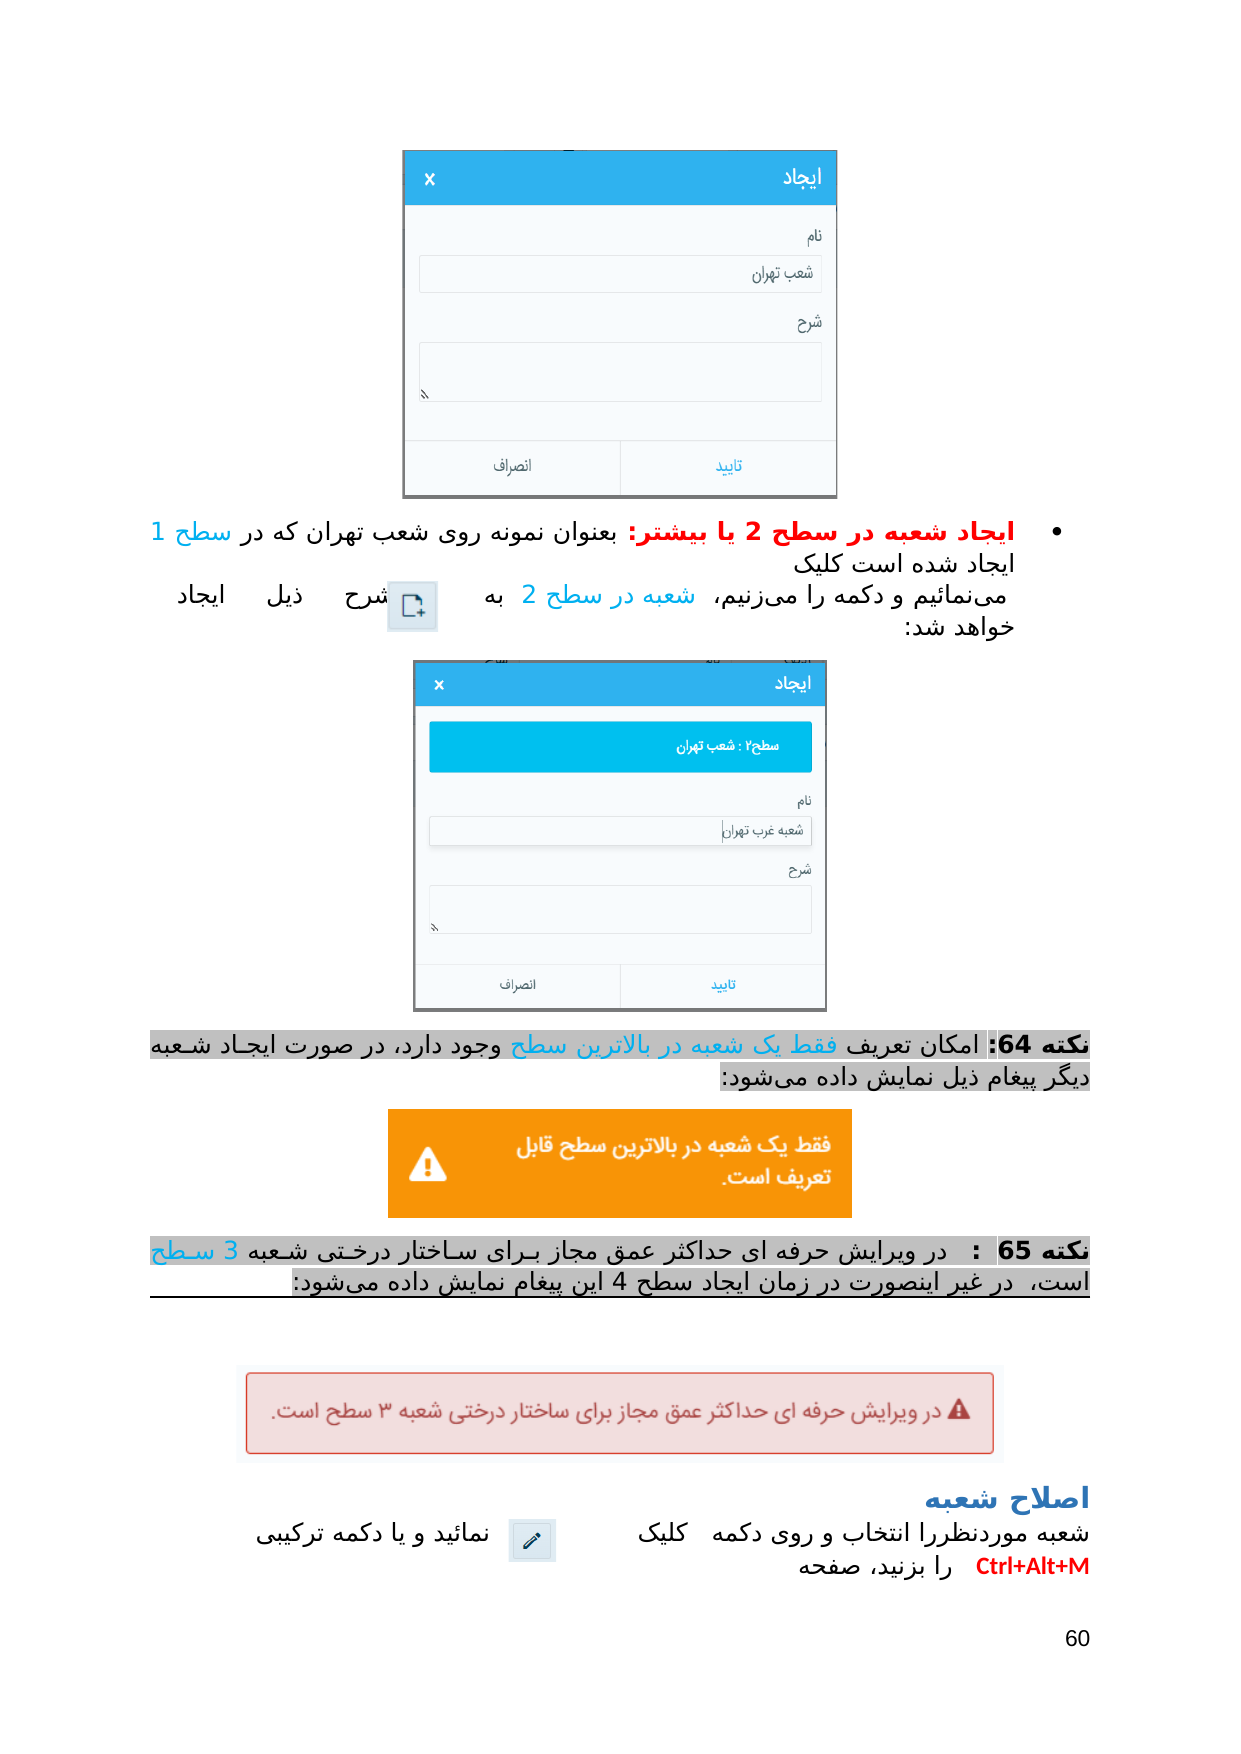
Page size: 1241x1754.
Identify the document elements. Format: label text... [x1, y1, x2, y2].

subtitle اصلاح شعبه [150, 1482, 1090, 1516]
picture [402, 150, 838, 499]
picture [508, 1519, 557, 1562]
text شعبه موردنظررا انتخاب و روی دکمه کلیک نمائید و یا دکمه ترکیبی Ctrl+Alt+M را بزنید، صفحه [150, 1518, 1090, 1580]
text نکته 64: امکان تعریف فقط یک شعبه در بالاترین سطح وجود دارد، در صورت ایجاد شعبه دیگر پیغام ذیل نمایش داده می‌‌شود: [150, 1030, 1090, 1091]
text نکته 65 : در ویرایش حرفه ای حداکثر عمق مجاز برای ساختار درختی شعبه 3 سطح است، در غیر اینصورت در زمان ایجاد سطح 4 این پیغام نمایش داده می‌‌شود: [150, 1236, 1090, 1296]
picture [236, 1365, 1004, 1463]
list ایجاد شعبه در سطح 2 یا بیشتر: بعنوان نمونه روی شعب تهران که در سطح 1 ایجاد شده است کلیک [150, 518, 1053, 578]
list می‌‌نمائیم و دکمه را می‌‌زنیم، شعبه در سطح 2 به شرح ذیل ایجاد خواهد شد: [150, 581, 1015, 641]
picture [413, 660, 827, 1012]
picture [388, 1109, 852, 1218]
picture [387, 581, 439, 632]
